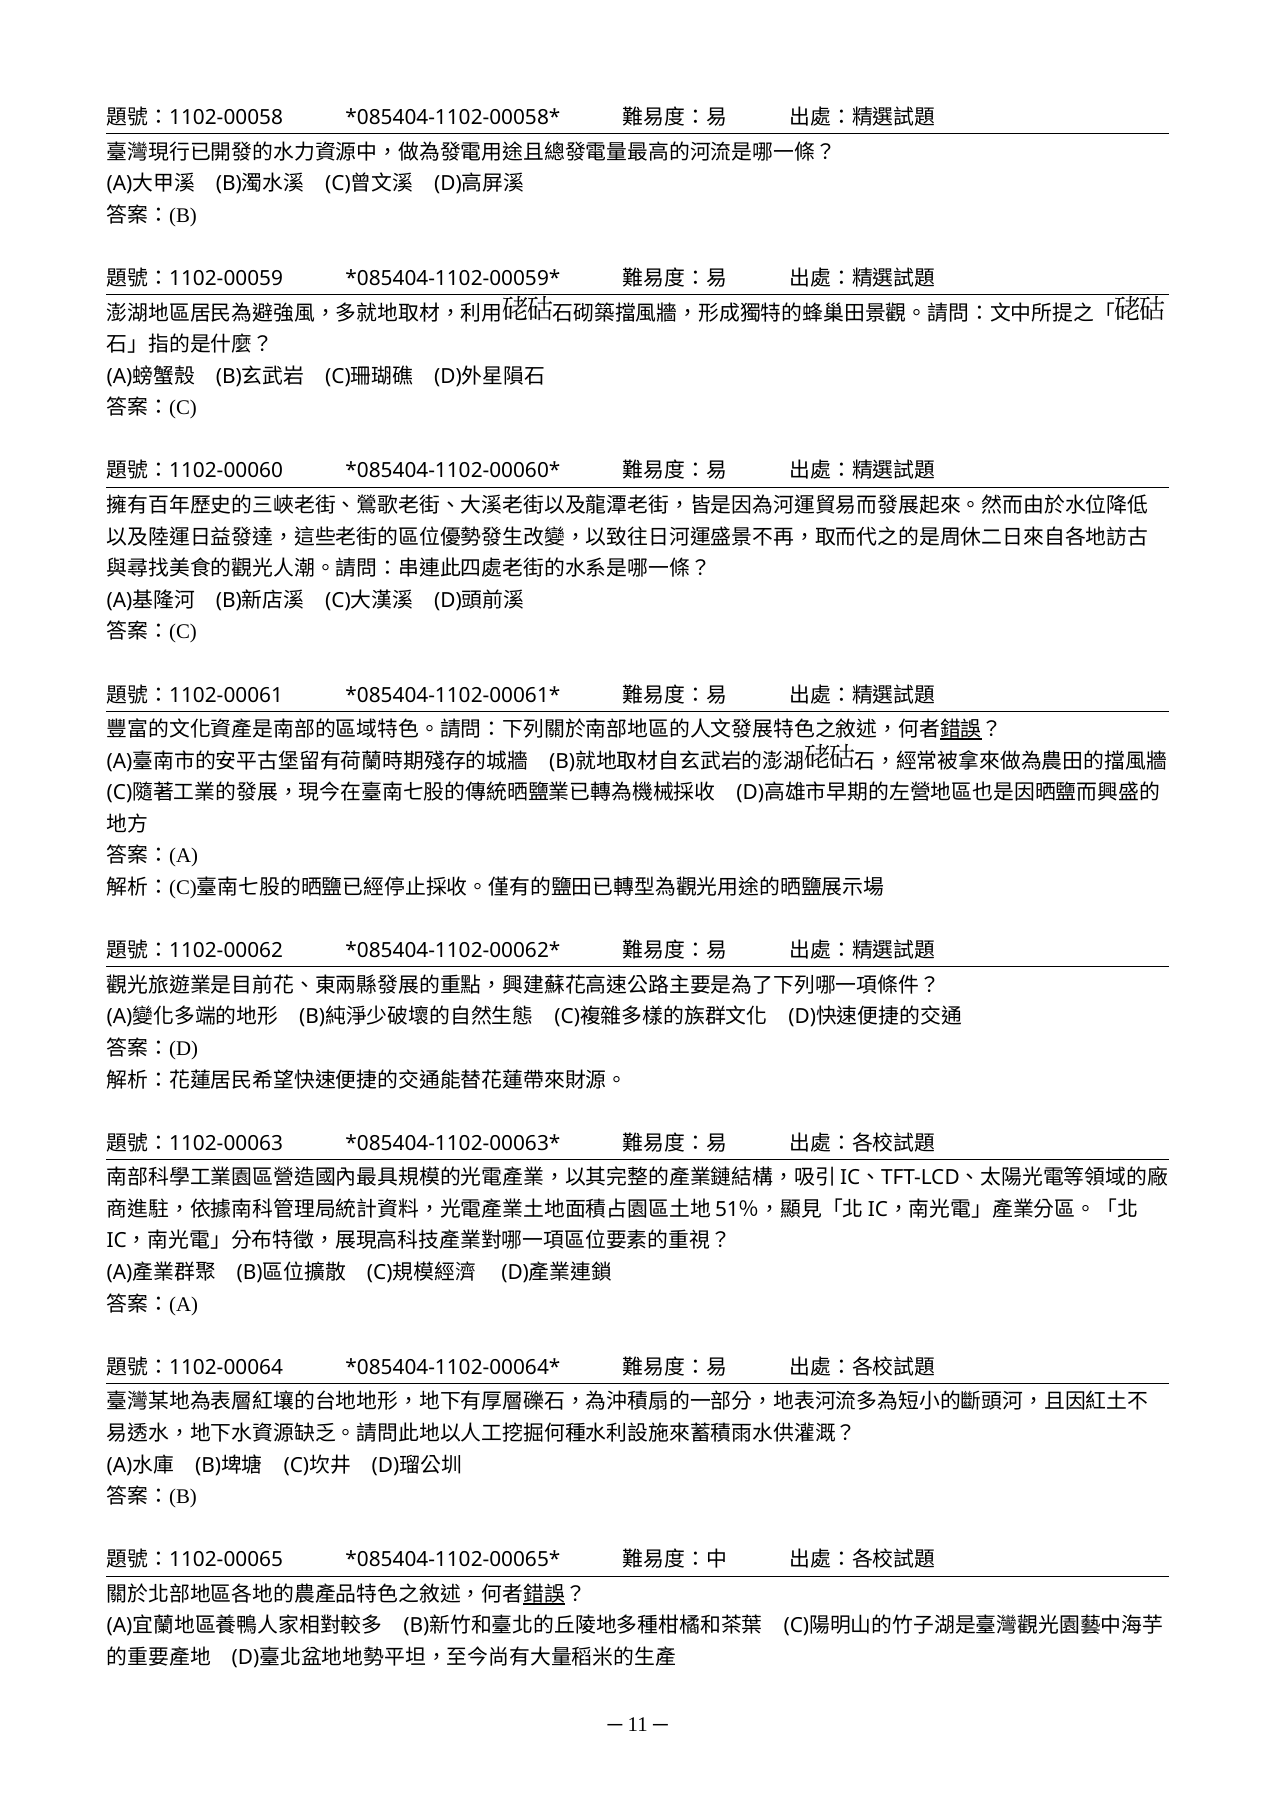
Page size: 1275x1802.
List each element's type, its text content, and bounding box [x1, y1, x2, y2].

text 豐富的文化資產是南部的區域特色。請問：下列關於南部地區的人文發展特色之敘述，何者錯誤？ (A)臺南市的安平古堡留有荷蘭時期殘存的城牆 (B)就地取材自玄武岩的澎湖石，經常被拿來做為農田的擋風牆 (C)隨著工業的發展，現今在臺南七股的傳統晒鹽業已轉為機械採收 (D)高雄市早期的左營地區也是因晒鹽而興盛的地方 [106, 712, 1169, 838]
text 題號：1102-00062 *085404-1102-00062* 難易度：易 出處：精選試題 [106, 933, 1169, 966]
picture [804, 743, 854, 769]
text 解析：(C)臺南七股的晒鹽已經停止採收。僅有的鹽田已轉型為觀光用途的晒鹽展示場 [106, 870, 1169, 901]
picture [502, 295, 553, 321]
picture [1114, 295, 1165, 321]
text 南部科學工業園區營造國內最具規模的光電產業，以其完整的產業鏈結構，吸引IC、TFT-LCD、太陽光電等領域的廠商進駐，依據南科管理局統計資料，光電產業土地面積占園區土地51％，顯見「北IC，南光電」產業分區。「北IC，南光電」分布特徵，展現高科技產業對哪一項區位要素的重視？ (A)產業群聚 (B)區位擴散 (C)規模經濟 (D)產業連鎖 [106, 1160, 1169, 1286]
text 題號：1102-00059 *085404-1102-00059* 難易度：易 出處：精選試題 [106, 261, 1169, 294]
text 題號：1102-00060 *085404-1102-00060* 難易度：易 出處：精選試題 [106, 453, 1169, 487]
text 答案：(D) [106, 1031, 1169, 1062]
text 觀光旅遊業是目前花、東兩縣發展的重點，興建蘇花高速公路主要是為了下列哪一項條件？ (A)變化多端的地形 (B)純淨少破壞的自然生態 (C)複雜多樣的族群文化 (D)快速便捷的交通 [106, 967, 1169, 1031]
text 關於北部地區各地的農產品特色之敘述，何者錯誤？ (A)宜蘭地區養鴨人家相對較多 (B)新竹和臺北的丘陵地多種柑橘和茶葉 (C)陽明山的竹子湖是臺灣觀光園藝中海芋的重要產地 (D)臺北盆地地勢平坦，至今尚有大量稻米的生產 [106, 1577, 1169, 1671]
text 題號：1102-00063 *085404-1102-00063* 難易度：易 出處：各校試題 [106, 1125, 1169, 1159]
text 題號：1102-00061 *085404-1102-00061* 難易度：易 出處：精選試題 [106, 677, 1169, 711]
text 答案：(B) [106, 197, 1169, 229]
text 題號：1102-00065 *085404-1102-00065* 難易度：中 出處：各校試題 [106, 1542, 1169, 1576]
text 解析：花蓮居民希望快速便捷的交通能替花蓮帶來財源。 [106, 1062, 1169, 1094]
text 題號：1102-00064 *085404-1102-00064* 難易度：易 出處：各校試題 [106, 1349, 1169, 1383]
text 答案：(C) [106, 614, 1169, 646]
text 題號：1102-00058 *085404-1102-00058* 難易度：易 出處：精選試題 [106, 100, 1169, 133]
text 答案：(C) [106, 390, 1169, 422]
text 澎湖地區居民為避強風，多就地取材，利用石砌築擋風牆，形成獨特的蜂巢田景觀。請問：文中所提之「石」指的是什麼？ (A)螃蟹殼 (B)玄武岩 (C)珊瑚礁 (D)外星隕石 [106, 295, 1169, 390]
text 臺灣現行已開發的水力資源中，做為發電用途且總發電量最高的河流是哪一條？ (A)大甲溪 (B)濁水溪 (C)曾文溪 (D)高屏溪 [106, 134, 1169, 197]
text 答案：(A) [106, 838, 1169, 870]
text 答案：(A) [106, 1286, 1169, 1318]
text 擁有百年歷史的三峽老街、鶯歌老街、大溪老街以及龍潭老街，皆是因為河運貿易而發展起來。然而由於水位降低以及陸運日益發達，這些老街的區位優勢發生改變，以致往日河運盛景不再，取而代之的是周休二日來自各地訪古與尋找美食的觀光人潮。請問：串連此四處老街的水系是哪一條？ (A)基隆河 (B)新店溪 (C)大漢溪 (D)頭前溪 [106, 488, 1169, 614]
text 臺灣某地為表層紅壤的台地地形，地下有厚層礫石，為沖積扇的一部分，地表河流多為短小的斷頭河，且因紅土不易透水，地下水資源缺乏。請問此地以人工挖掘何種水利設施來蓄積雨水供灌溉？ (A)水庫 (B)埤塘 (C)坎井 (D)瑠公圳 [106, 1384, 1169, 1479]
text 答案：(B) [106, 1479, 1169, 1510]
